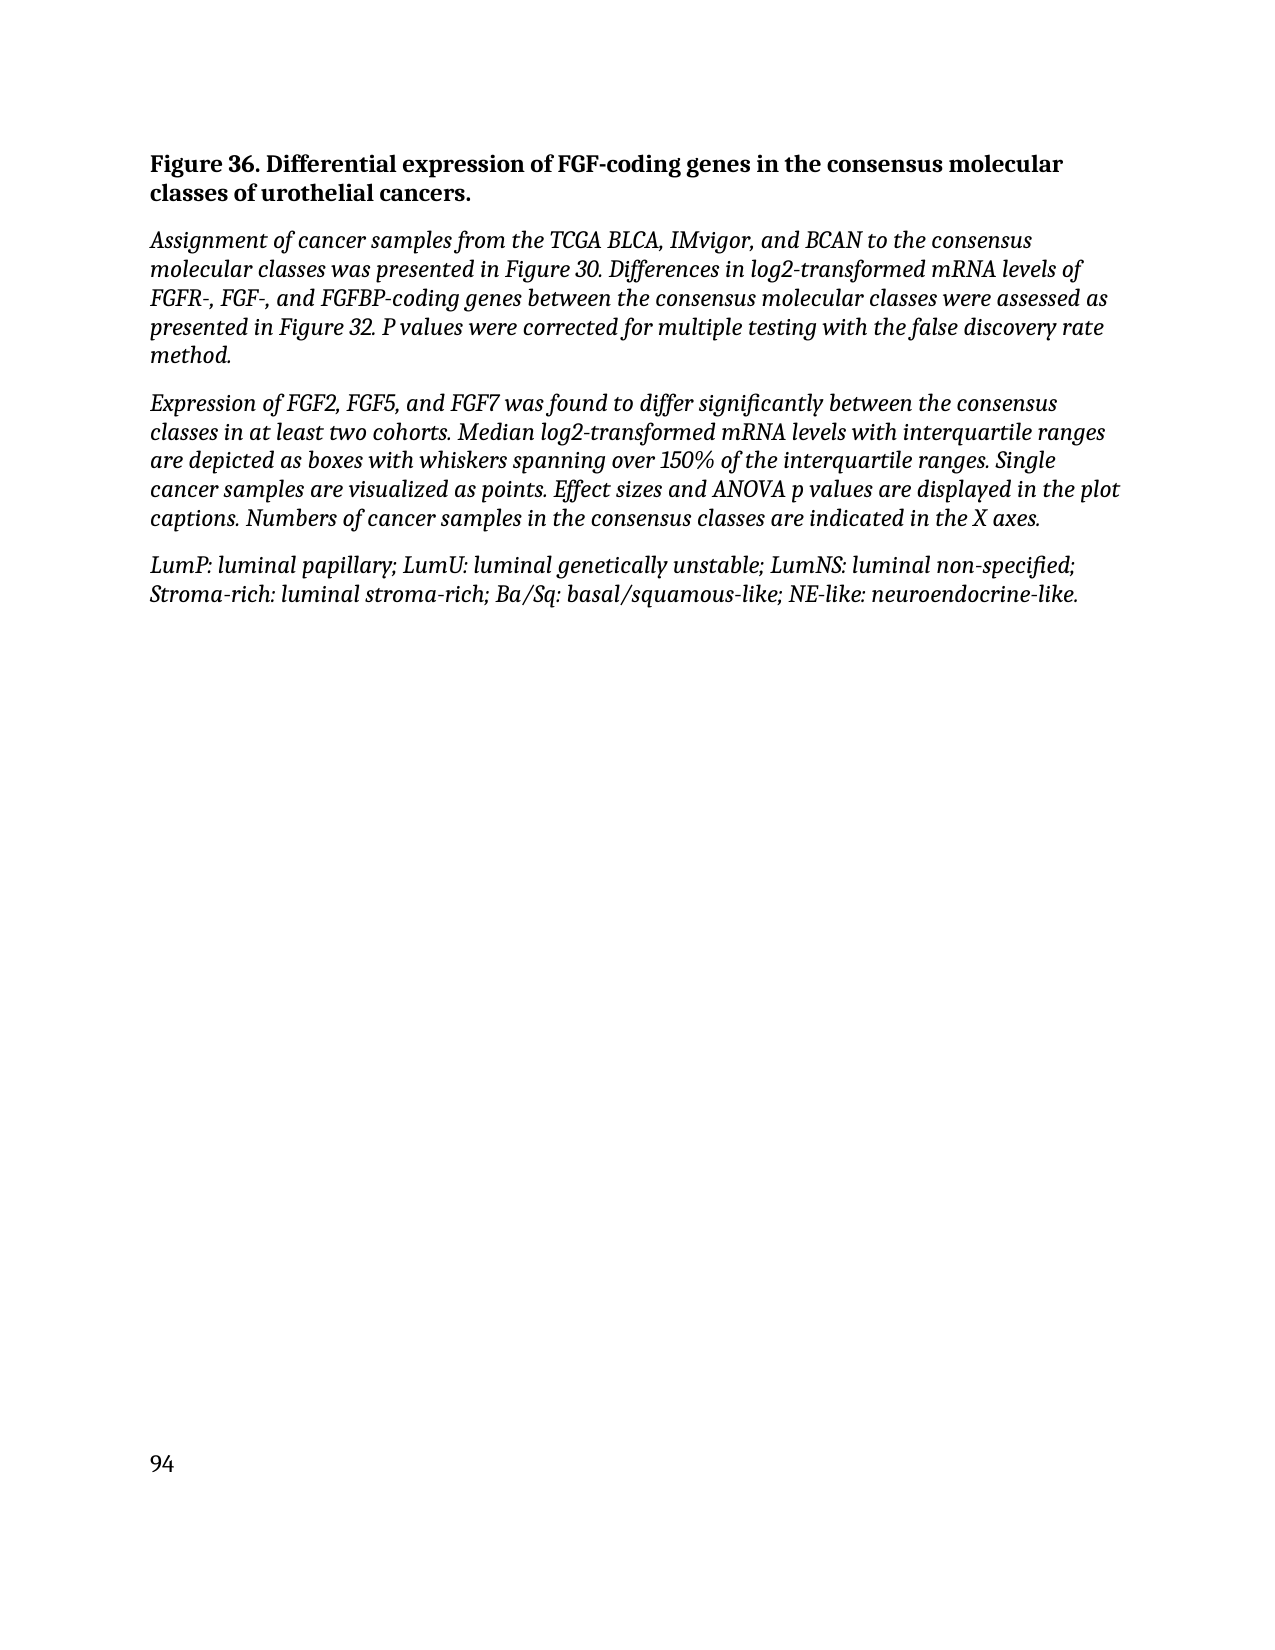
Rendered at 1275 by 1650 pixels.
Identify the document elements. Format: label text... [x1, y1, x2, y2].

text LumP: luminal papillary; LumU: luminal genetically unstable; LumNS: luminal non-specified; Stroma-rich: luminal stroma-rich; Ba/Sq: basal/squamous-like; NE-like: neuroendocrine-like. [150, 551, 1125, 609]
text Expression of FGF2, FGF5, and FGF7 was found to differ significantly between the consensus classes in at least two cohorts. Median log2-transformed mRNA levels with interquartile ranges are depicted as boxes with whiskers spanning over 150% of the interquartile ranges. Single cancer samples are visualized as points. Effect sizes and ANOVA p values are displayed in the plot captions. Numbers of cancer samples in the consensus classes are indicated in the X axes. [150, 389, 1125, 532]
text Assignment of cancer samples from the TCGA BLCA, IMvigor, and BCAN to the consensus molecular classes was presented in Figure 30. Differences in log2-transformed mRNA levels of FGFR-, FGF-, and FGFBP-coding genes between the consensus molecular classes were assessed as presented in Figure 32. P values were corrected for multiple testing with the false discovery rate method. [150, 226, 1125, 370]
text Figure 36. Differential expression of FGF-coding genes in the consensus molecular classes of urothelial cancers. [150, 150, 1125, 207]
